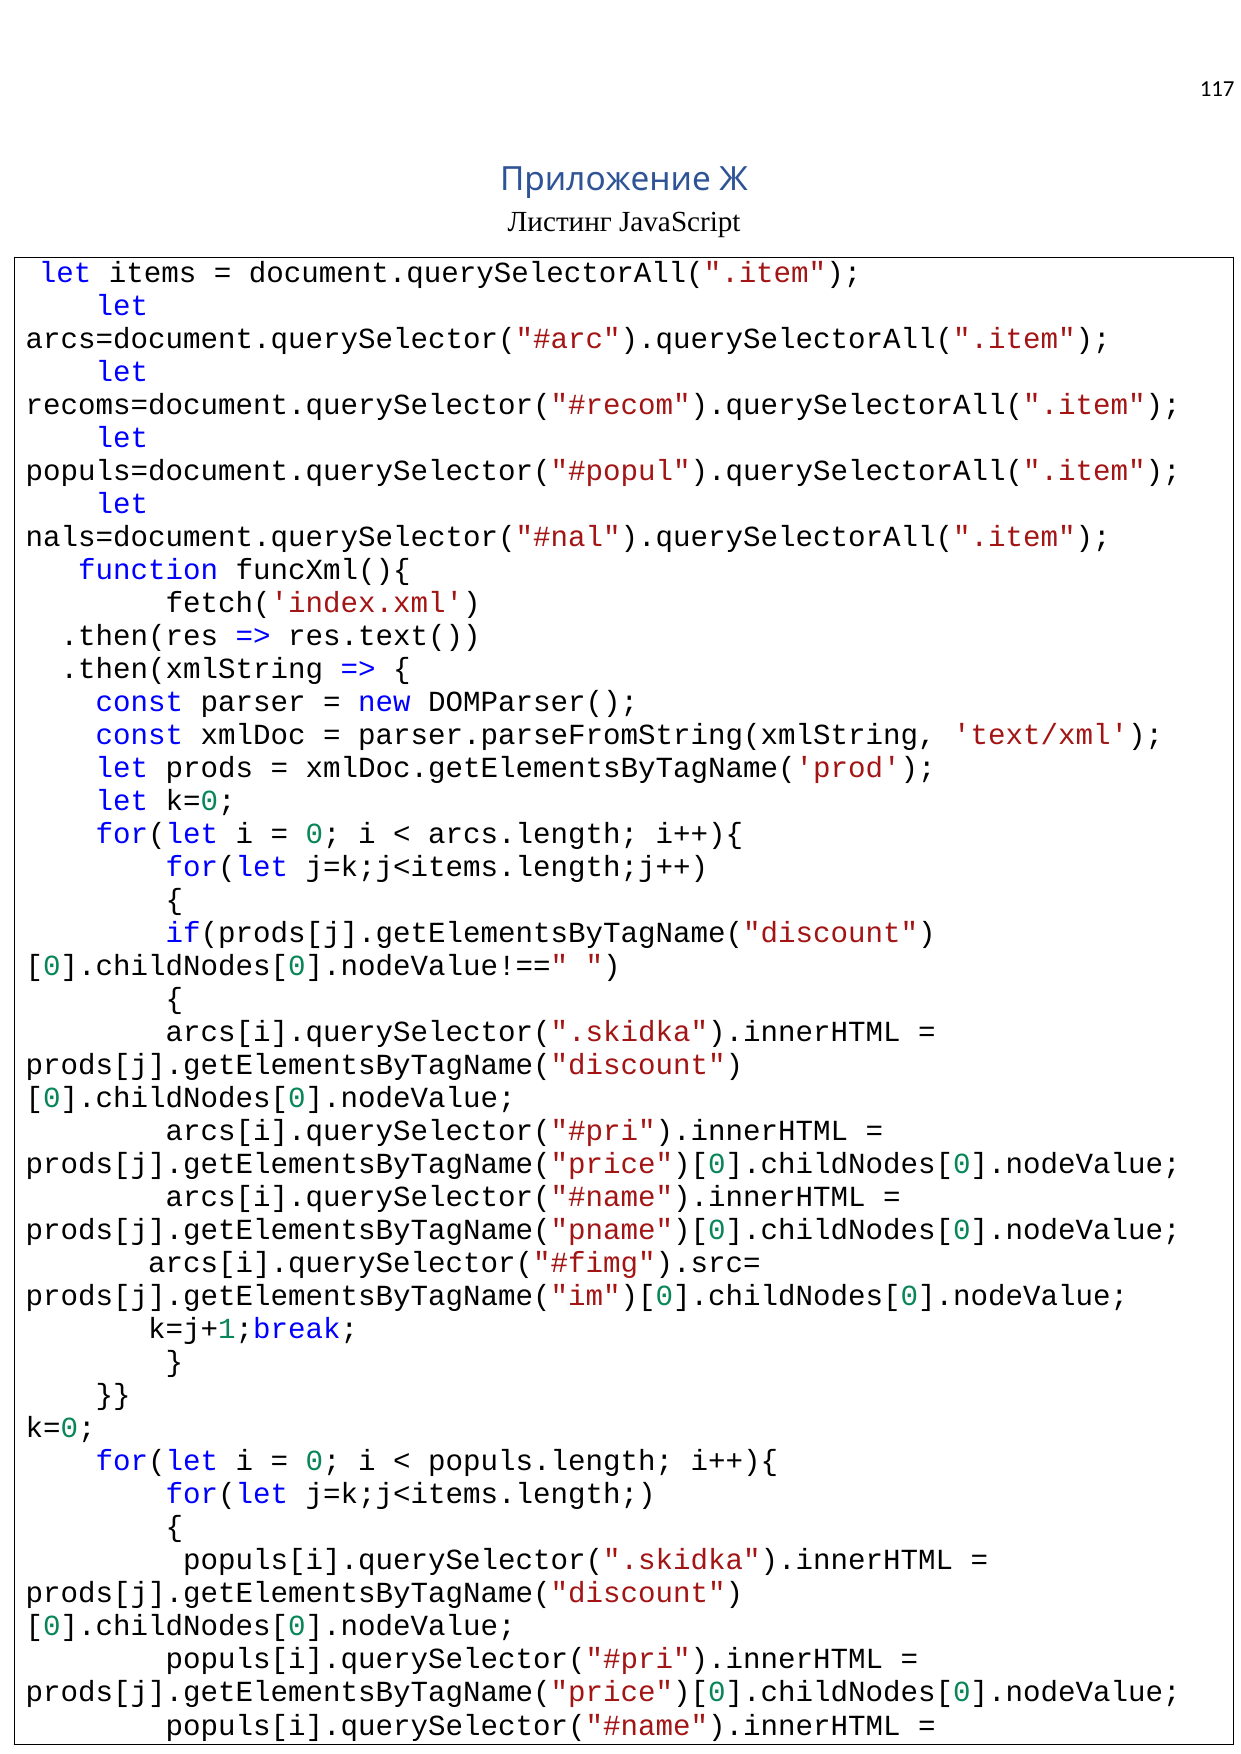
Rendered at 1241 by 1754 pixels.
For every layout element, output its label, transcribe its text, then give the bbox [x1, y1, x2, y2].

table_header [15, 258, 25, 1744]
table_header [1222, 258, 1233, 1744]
text Листинг JavaScript [13, 204, 1234, 237]
subtitle Приложение Ж [13, 155, 1234, 200]
